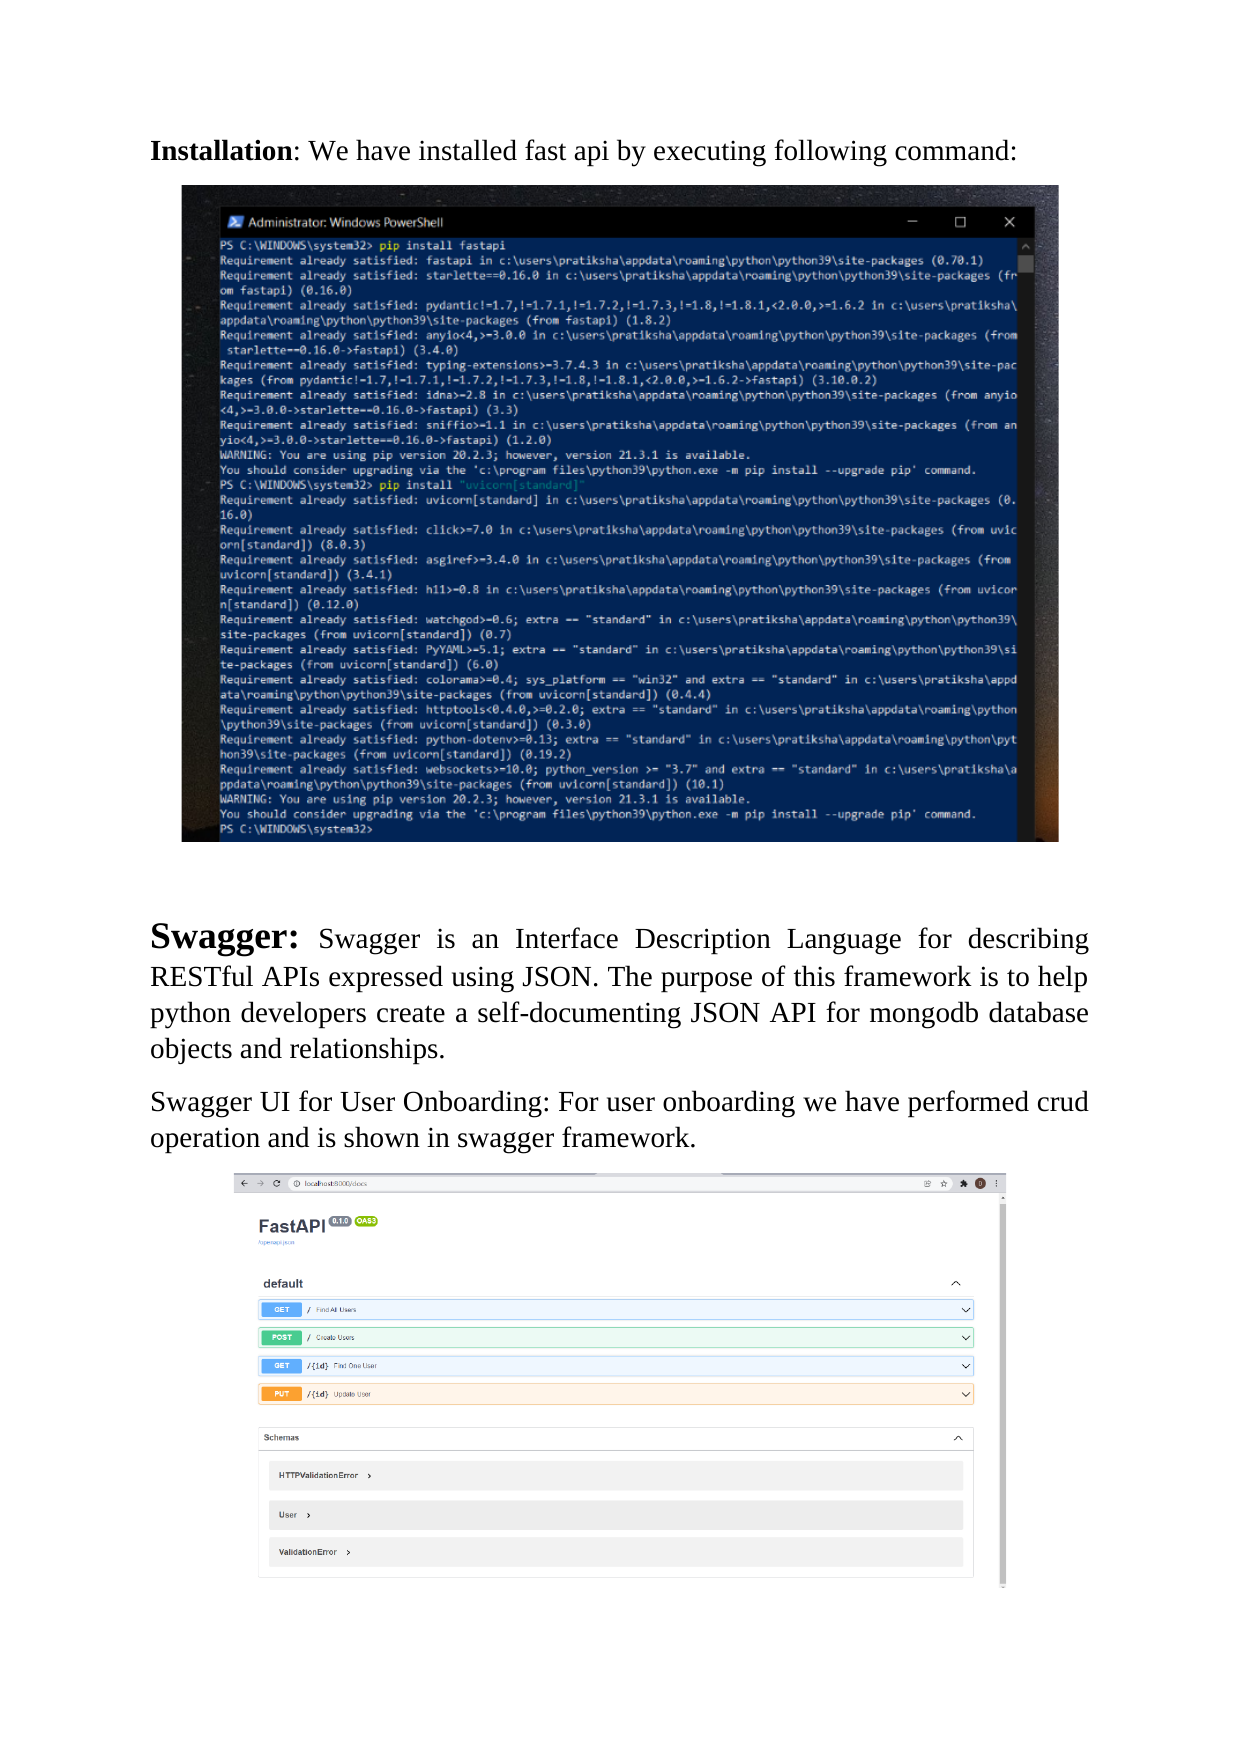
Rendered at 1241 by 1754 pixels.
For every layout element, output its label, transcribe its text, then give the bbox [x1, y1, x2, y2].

text Swagger UI for User Onboarding: For user onboarding we have performed crud operation and is shown in swagger framework. [150, 1084, 1090, 1154]
picture [233, 1173, 1007, 1588]
text Swagger: Swagger is an Interface Description Language for describing RESTful APIs expressed using JSON. The purpose of this framework is to help python developers create a self-documenting JSON API for mongodb database objects and relationships. [150, 914, 1090, 1065]
text Installation: We have installed fast api by executing following command: [150, 133, 1090, 166]
picture [181, 185, 1059, 842]
